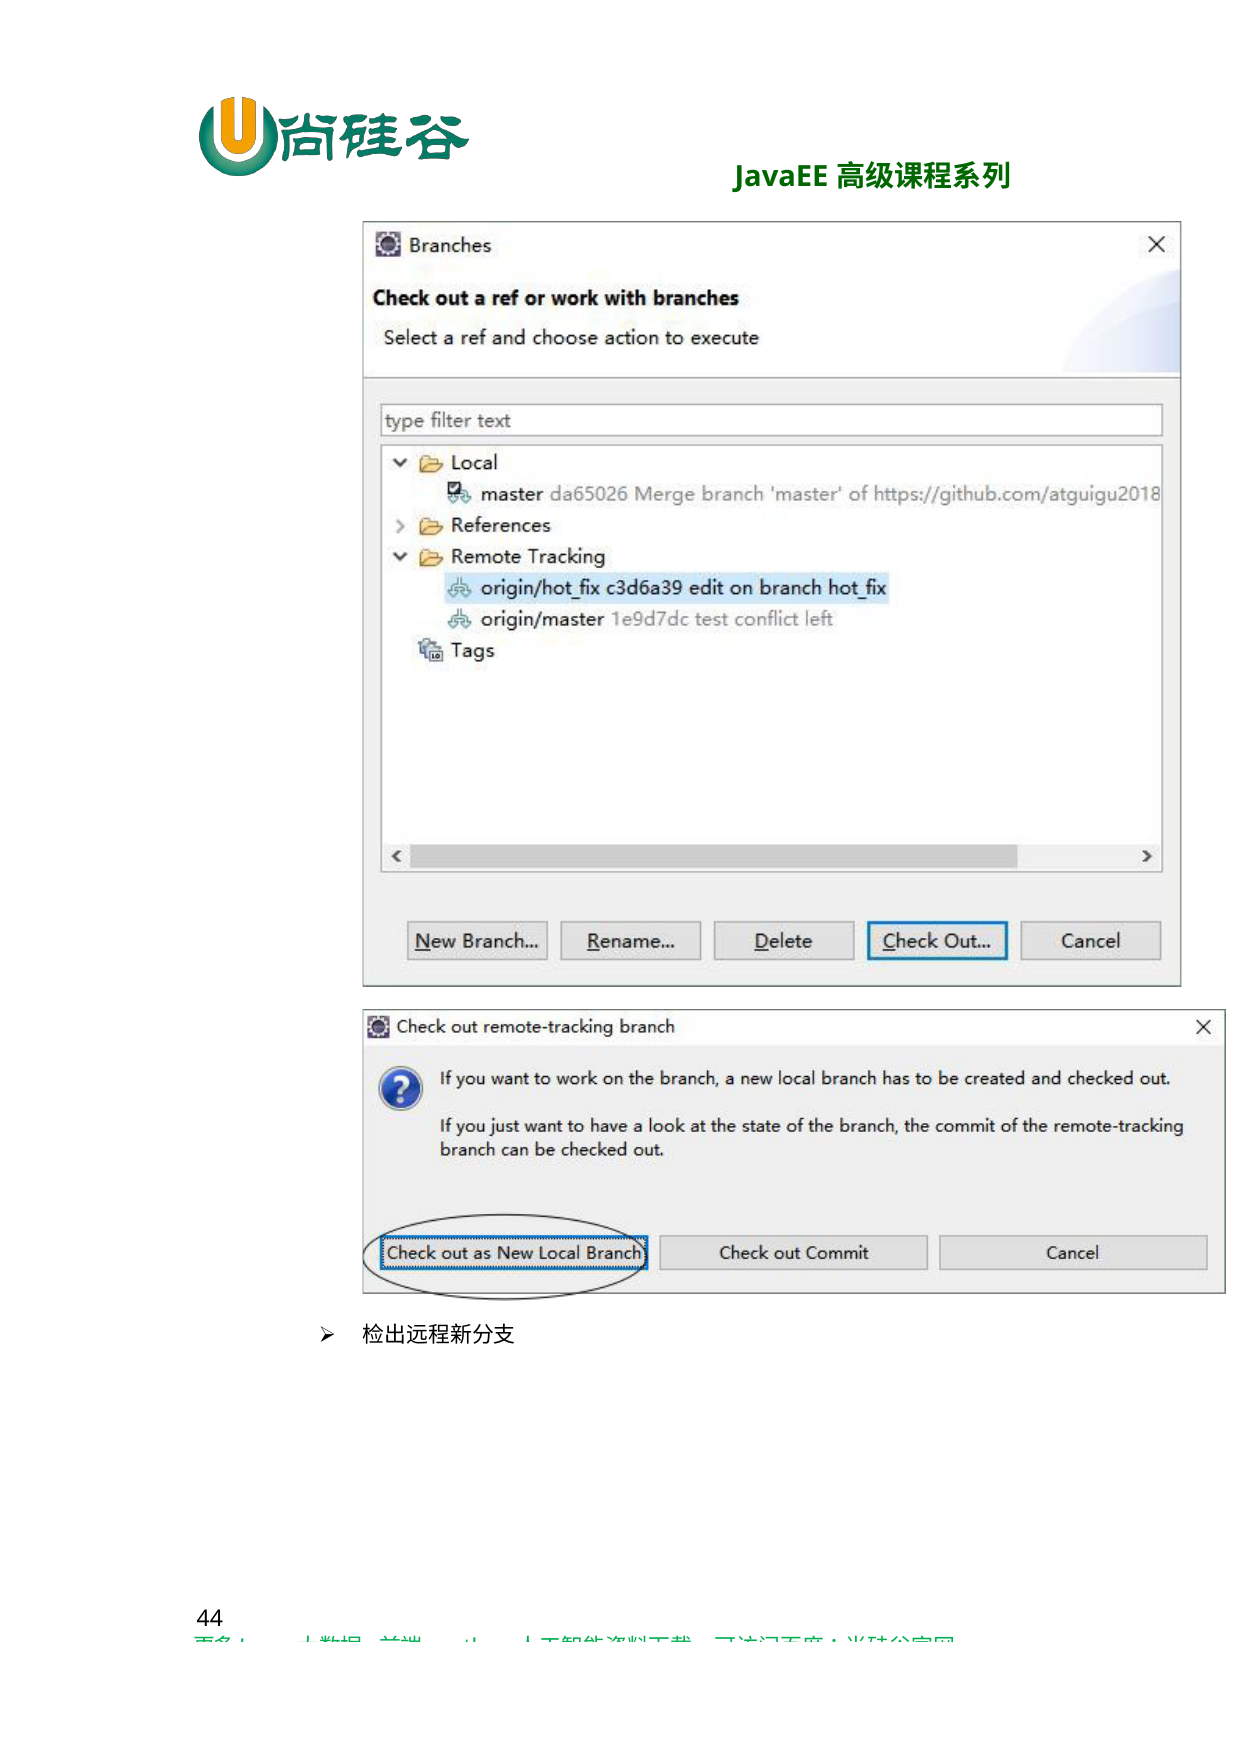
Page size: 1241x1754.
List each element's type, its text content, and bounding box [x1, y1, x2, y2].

list 检出远程新分支 [319, 1319, 1238, 1348]
picture [362, 221, 1182, 987]
picture [187, 88, 476, 184]
picture [362, 1009, 1226, 1301]
